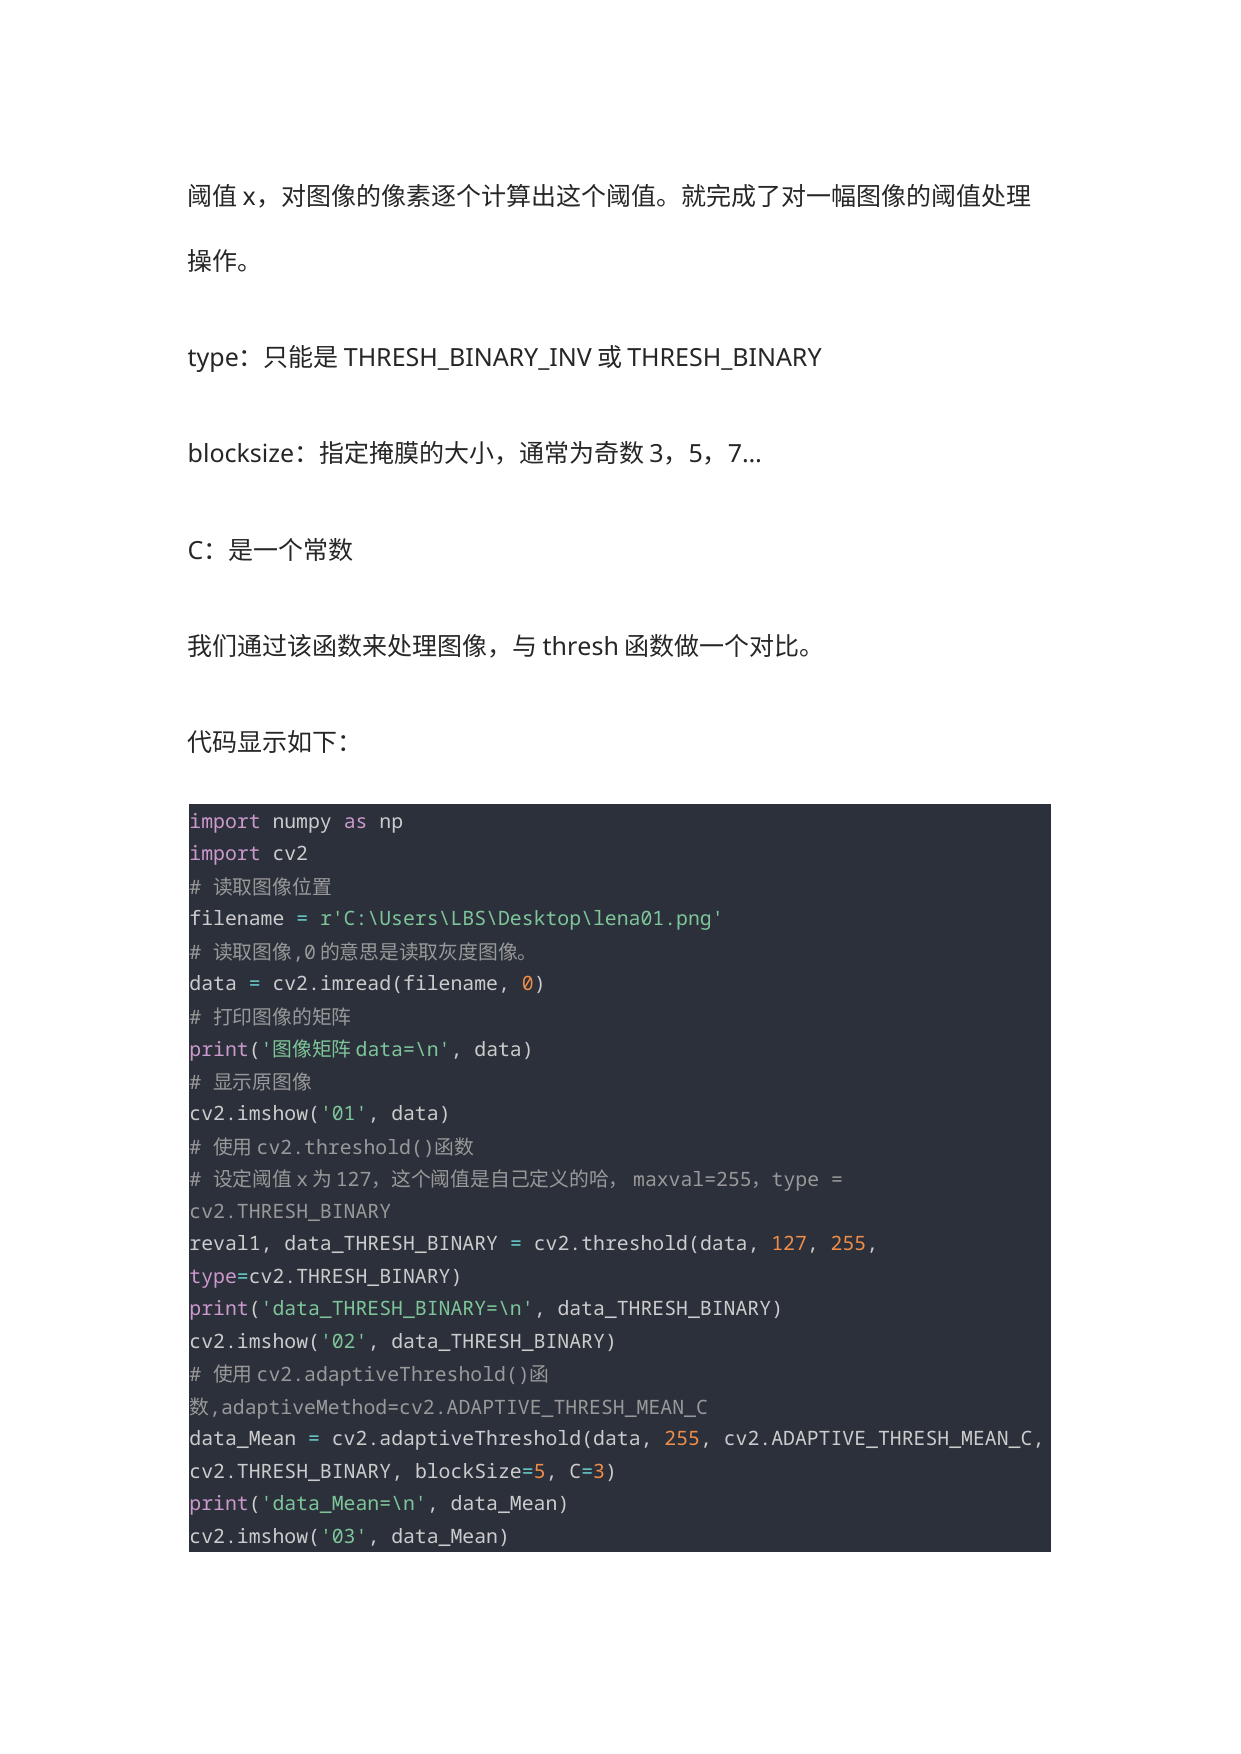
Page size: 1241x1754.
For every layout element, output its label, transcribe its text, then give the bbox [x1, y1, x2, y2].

text cv2.imshow('01', data) [189, 1097, 1051, 1129]
text # 使用cv2.adaptiveThreshold()函数,adaptiveMethod=cv2.ADAPTIVE_THRESH_MEAN_C [189, 1357, 1051, 1422]
text cv2.imshow('03', data_Mean) [189, 1519, 1051, 1552]
text type：只能是THRESH_BINARY_INV或THRESH_BINARY [187, 323, 1053, 388]
text 代码显示如下： [187, 708, 1053, 773]
text filename = r'C:\Users\LBS\Desktop\lena01.png' [189, 902, 1051, 934]
text blocksize：指定掩膜的大小，通常为奇数3，5，7… [187, 419, 1053, 484]
text cv2.imshow('02', data_THRESH_BINARY) [189, 1324, 1051, 1357]
text import cv2 [189, 837, 1051, 869]
text # 显示原图像 [189, 1064, 1051, 1097]
text # 使用cv2.threshold()函数 [189, 1129, 1051, 1162]
text # 读取图像,0的意思是读取灰度图像。 [189, 934, 1051, 967]
text print('图像矩阵data=\n', data) [189, 1032, 1051, 1064]
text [187, 162, 1053, 292]
text # 读取图像位置 [189, 869, 1051, 902]
text 我们通过该函数来处理图像，与thresh函数做一个对比。 [187, 612, 1053, 677]
text print('data_Mean=\n', data_Mean) [189, 1487, 1051, 1519]
text print('data_THRESH_BINARY=\n', data_THRESH_BINARY) [189, 1292, 1051, 1324]
text # 设定阈值x为127，这个阈值是自己定义的哈， maxval=255，type = cv2.THRESH_BINARY [189, 1162, 1051, 1227]
text import numpy as np [189, 804, 1051, 837]
text reval1, data_THRESH_BINARY = cv2.threshold(data, 127, 255, type=cv2.THRESH_BINARY) [189, 1227, 1051, 1292]
text data = cv2.imread(filename, 0) [189, 967, 1051, 999]
text # 打印图像的矩阵 [189, 999, 1051, 1032]
text data_Mean = cv2.adaptiveThreshold(data, 255, cv2.ADAPTIVE_THRESH_MEAN_C, cv2.THRESH_BINARY, blockSize=5, C=3) [189, 1422, 1051, 1487]
text C：是一个常数 [187, 516, 1053, 581]
